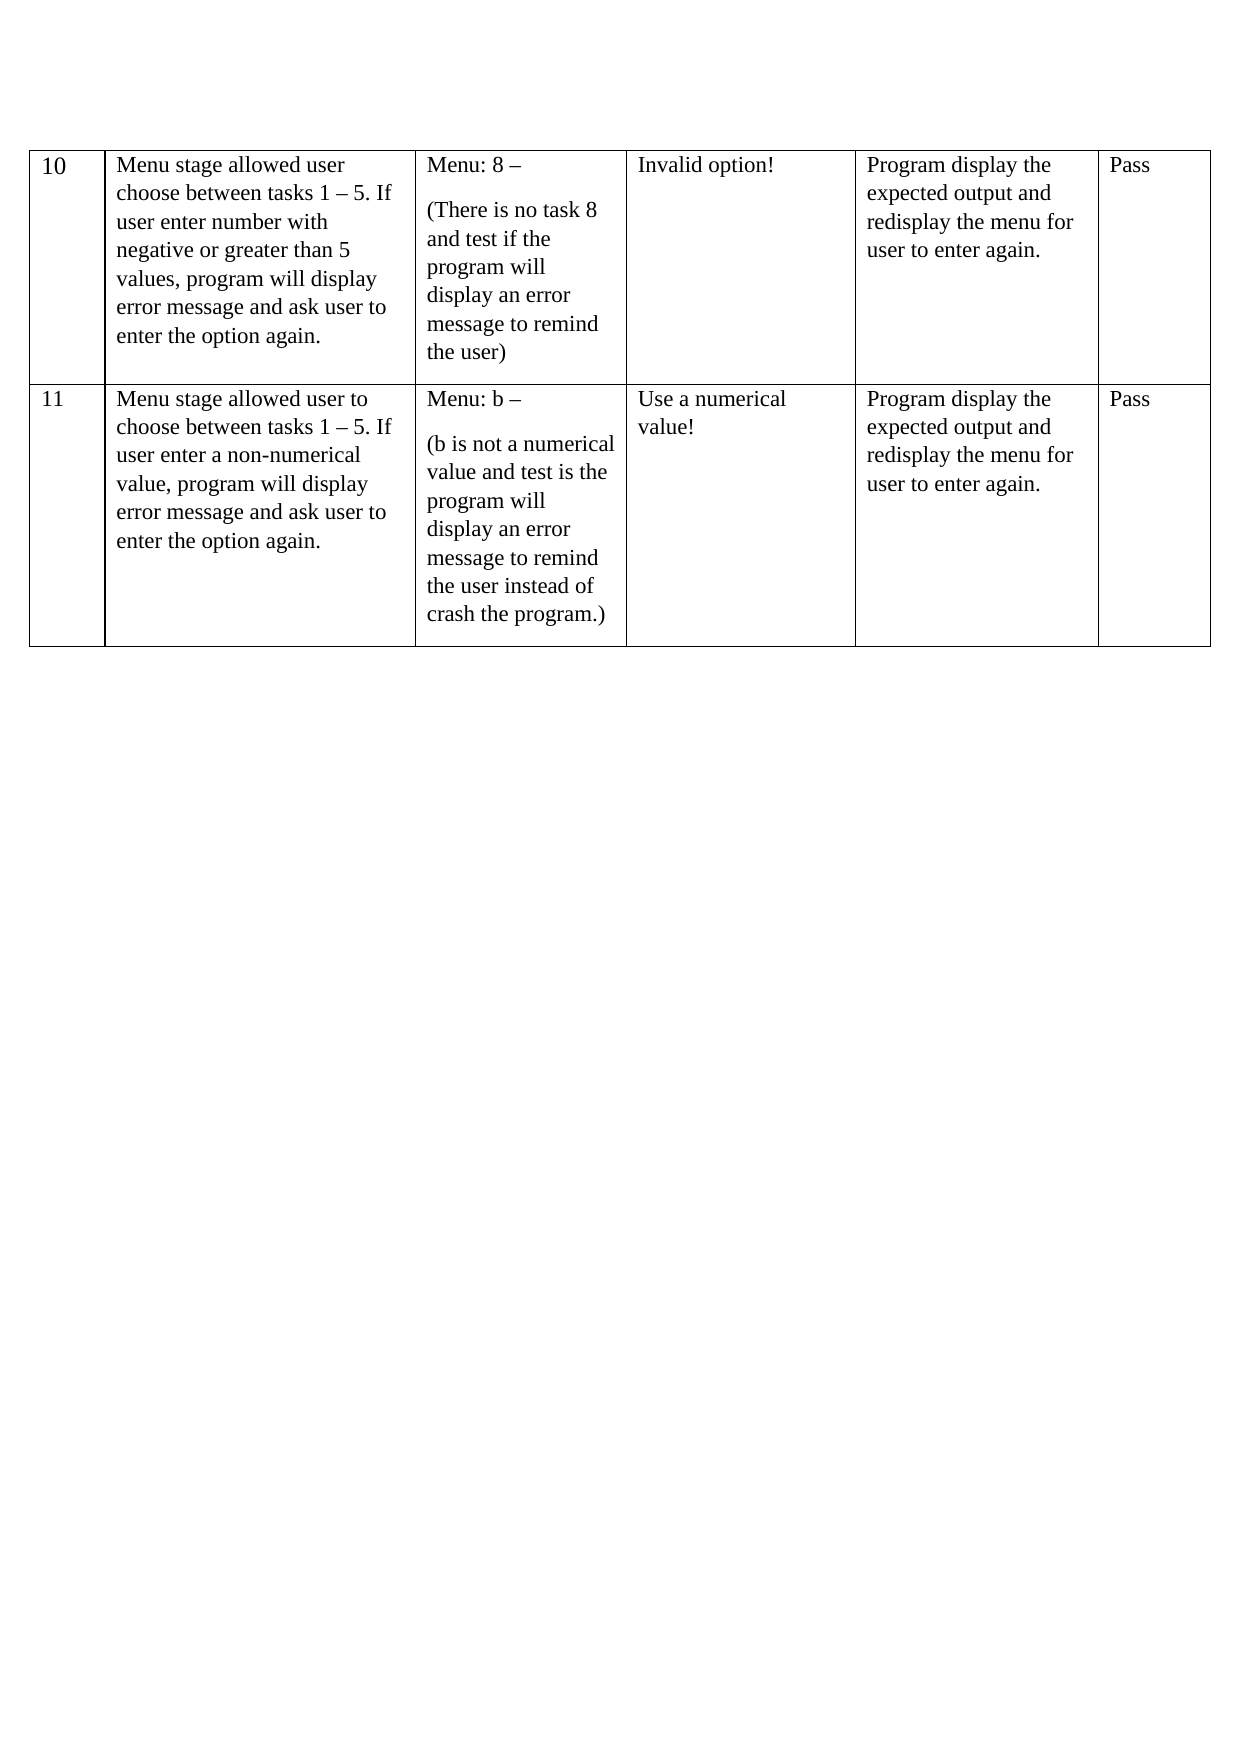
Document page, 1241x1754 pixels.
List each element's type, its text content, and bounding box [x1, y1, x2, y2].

table_cell Pass [1099, 385, 1210, 646]
table_header Menu stage allowed user choose between tasks 1 – 5. If user enter number with negative or greater than 5 values, program will display error message and ask user to enter the option again. [106, 151, 415, 384]
table_cell Menu: b – (b is not a numerical value and test is the program will display an error message to remind the user instead of crash the program.) [416, 385, 626, 646]
table_header Pass [1099, 151, 1210, 384]
table_cell Use a numerical value! [627, 385, 855, 646]
table_cell 11 [30, 385, 104, 646]
table_header 10 [30, 151, 104, 384]
table_cell Program display the expected output and redisplay the menu for user to enter again. [856, 385, 1098, 646]
table_header Menu: 8 – (There is no task 8 and test if the program will display an error message to remind the user) [416, 151, 626, 384]
table_header Program display the expected output and redisplay the menu for user to enter again. [856, 151, 1098, 384]
table_header Invalid option! [627, 151, 855, 384]
table_cell Menu stage allowed user to choose between tasks 1 – 5. If user enter a non-numerical value, program will display error message and ask user to enter the option again. [106, 385, 415, 646]
